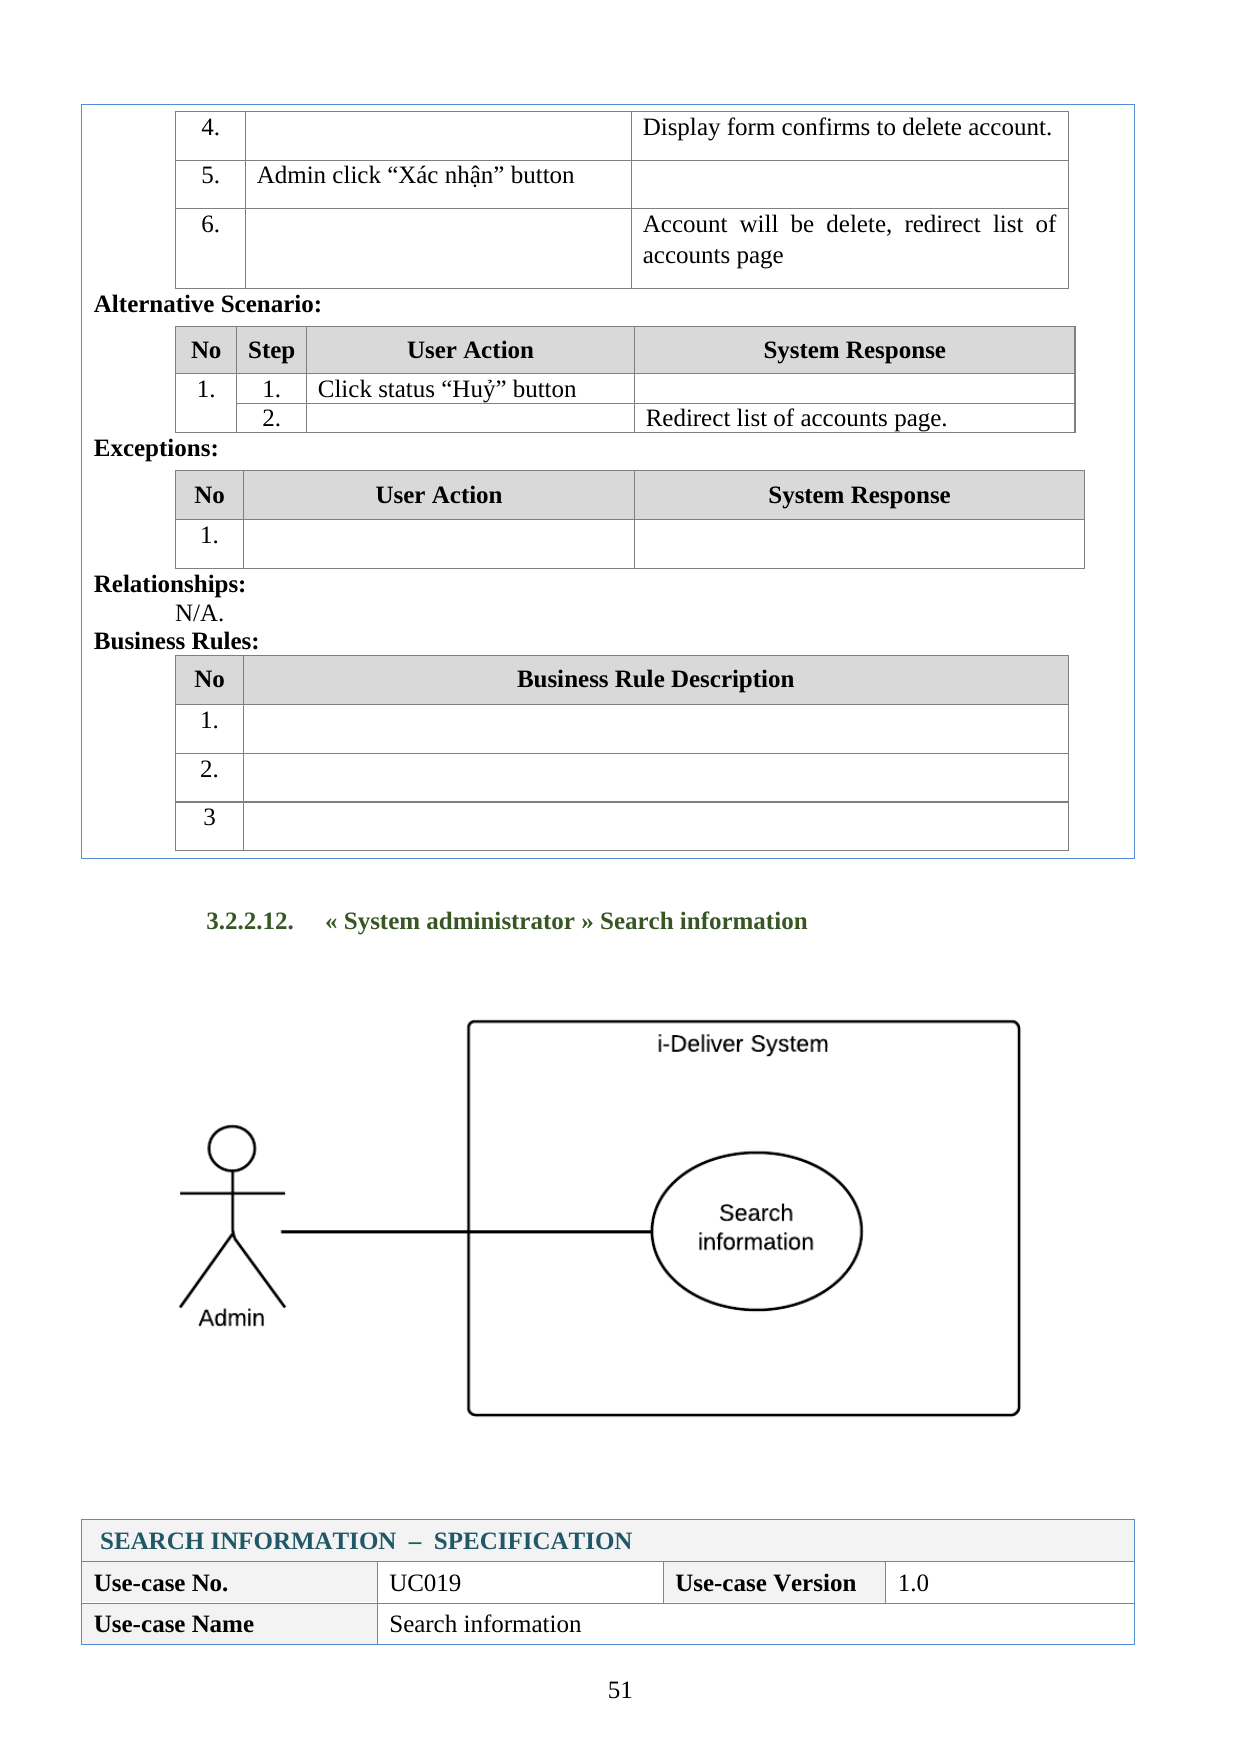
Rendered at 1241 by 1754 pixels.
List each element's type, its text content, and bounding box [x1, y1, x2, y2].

table_header SEARCH INFORMATION – SPECIFICATION [82, 1520, 1134, 1561]
table_cell Search information [378, 1604, 1134, 1644]
picture [112, 949, 1128, 1500]
table_cell Use-case Name [82, 1604, 377, 1644]
table_cell Use-case Version [664, 1562, 885, 1602]
table_cell 1.0 [886, 1562, 1134, 1602]
table_cell UC019 [378, 1562, 663, 1602]
table_cell Use-case No. [82, 1562, 377, 1602]
subtitle « System administrator » Search information [206, 906, 1146, 935]
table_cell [82, 105, 1134, 857]
